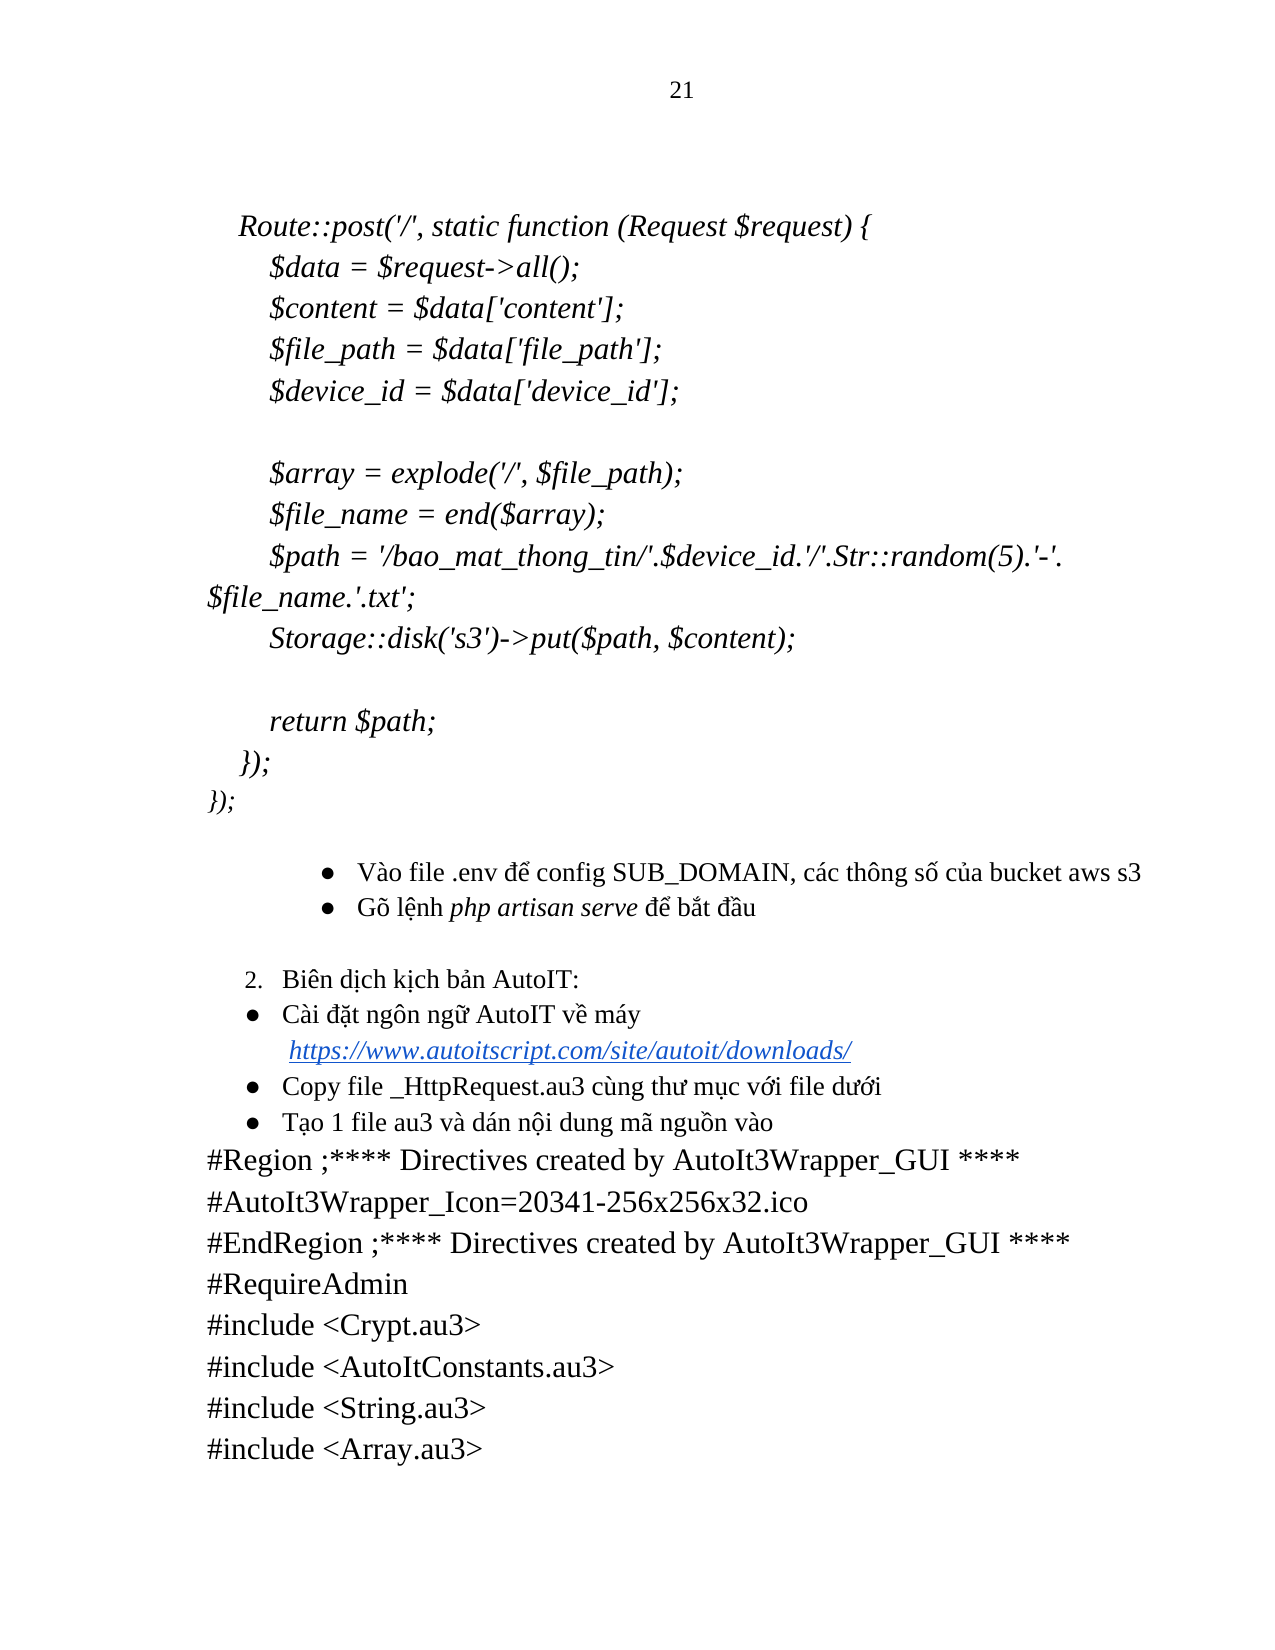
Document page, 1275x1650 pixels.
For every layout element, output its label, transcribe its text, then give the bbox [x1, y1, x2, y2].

text $path = '/bao_mat_thong_tin/'.$device_id.'/'.Str::random(5).'-'.$file_name.'.txt'; [207, 537, 1157, 614]
text return $path; [207, 702, 1157, 738]
list Tạo 1 file au3 và dán nội dung mã nguồn vào [244, 1106, 1157, 1137]
text }); [207, 784, 1157, 815]
text $data = $request->all(); [207, 248, 1157, 284]
list Cài đặt ngôn ngữ AutoIT về máy [244, 999, 1157, 1030]
list Biên dịch kịch bản AutoIT: [244, 963, 1157, 994]
text $file_path = $data['file_path']; [207, 331, 1157, 366]
text https://www.autoitscript.com/site/autoit/downloads/ [207, 1034, 1157, 1066]
text $content = $data['content']; [207, 289, 1157, 325]
text #include <String.au3> [207, 1389, 1157, 1425]
text #include <AutoItConstants.au3> [207, 1348, 1157, 1384]
text #AutoIt3Wrapper_Icon=20341-256x256x32.ico [207, 1183, 1157, 1219]
text $array = explode('/', $file_path); [207, 454, 1157, 490]
text #include <Crypt.au3> [207, 1307, 1157, 1342]
text Route::post('/', static function (Request $request) { [207, 207, 1157, 243]
text #include <Array.au3> [207, 1430, 1157, 1466]
text Storage::disk('s3')->put($path, $content); [207, 619, 1157, 655]
text #Region ;**** Directives created by AutoIt3Wrapper_GUI **** [207, 1142, 1157, 1177]
text $device_id = $data['device_id']; [207, 372, 1157, 408]
list Vào file .env để config SUB_DOMAIN, các thông số của bucket aws s3 [319, 856, 1157, 887]
list Gõ lệnh php artisan serve để bắt đầu [319, 891, 1157, 923]
text #RequireAdmin [207, 1265, 1157, 1301]
text $file_name = end($array); [207, 496, 1157, 531]
text }); [207, 743, 1157, 779]
list Copy file _HttpRequest.au3 cùng thư mục với file dưới [244, 1070, 1157, 1101]
text #EndRegion ;**** Directives created by AutoIt3Wrapper_GUI **** [207, 1224, 1157, 1260]
